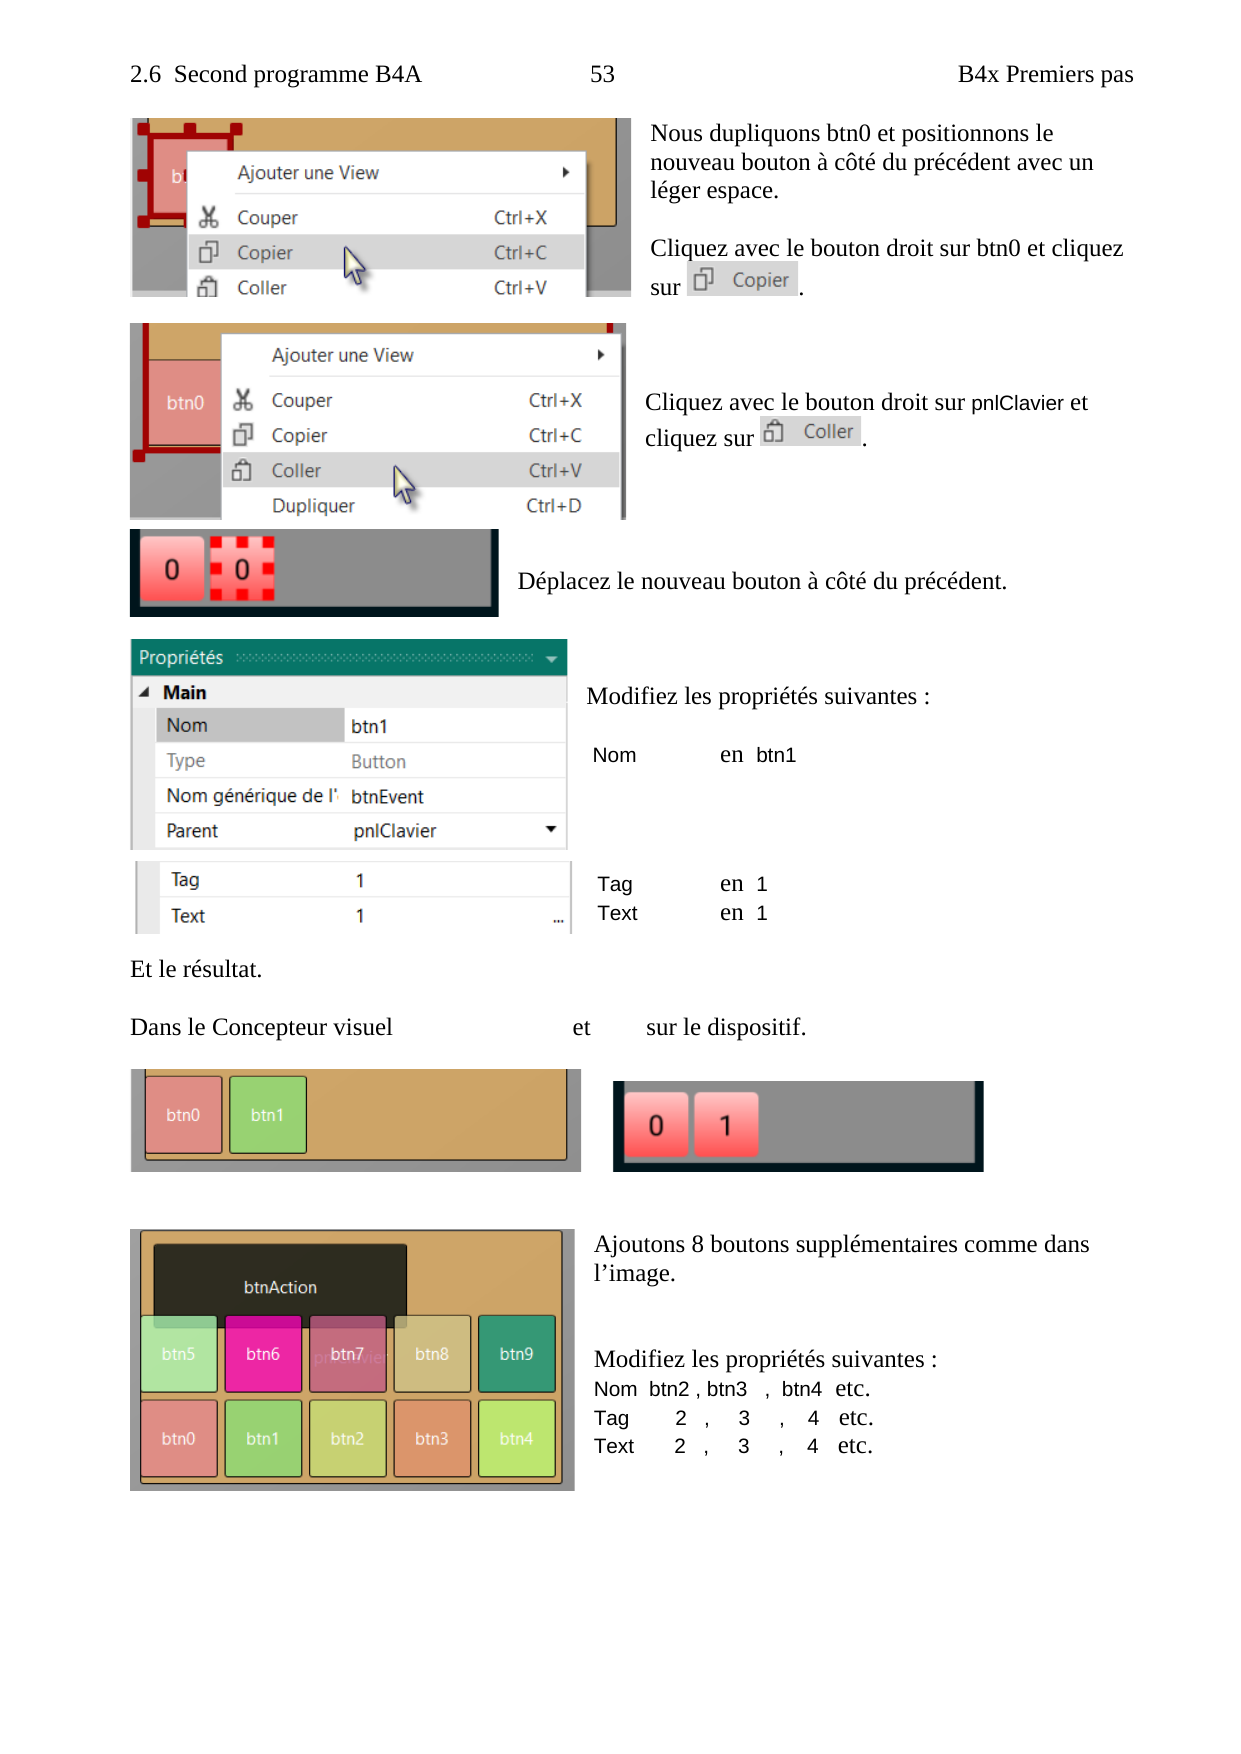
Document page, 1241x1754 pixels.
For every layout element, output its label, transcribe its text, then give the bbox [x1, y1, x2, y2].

picture [135, 861, 573, 934]
text Cliquez avec le bouton droit sur pnlClavier et cliquez sur . [627, 387, 1134, 451]
text Nom en btn1 [568, 739, 1134, 768]
text Nous dupliquons btn0 et positionnons le nouveau bouton à côté du précédent avec un léger espace. [632, 118, 1134, 204]
picture [129, 323, 627, 520]
text Modifiez les propriétés suivantes : [575, 1344, 1134, 1373]
text Dans le Concepteur visuel et sur le dispositif. [130, 1012, 1134, 1041]
text Et le résultat. [130, 954, 1134, 983]
text Modifiez les propriétés suivantes : [568, 681, 1134, 710]
picture [129, 639, 568, 850]
text Déplacez le nouveau bouton à côté du précédent. [499, 566, 1134, 595]
text Ajoutons 8 boutons supplémentaires comme dans l’image. [575, 1229, 1134, 1287]
text Tag 2 , 3 , 4 etc. [575, 1402, 1134, 1431]
text Nom btn2 , btn3 , btn4 etc. [575, 1373, 1134, 1402]
text Tag en 1 [573, 868, 1134, 897]
text Text en 1 [573, 897, 1134, 926]
picture [130, 118, 632, 297]
text Text 2 , 3 , 4 etc. [575, 1431, 1134, 1459]
picture [612, 1081, 984, 1172]
picture [129, 1069, 582, 1172]
picture [130, 1229, 575, 1491]
picture [686, 261, 799, 296]
picture [129, 529, 499, 617]
picture [760, 416, 862, 446]
text Cliquez avec le bouton droit sur btn0 et cliquez sur . [130, 233, 1134, 301]
